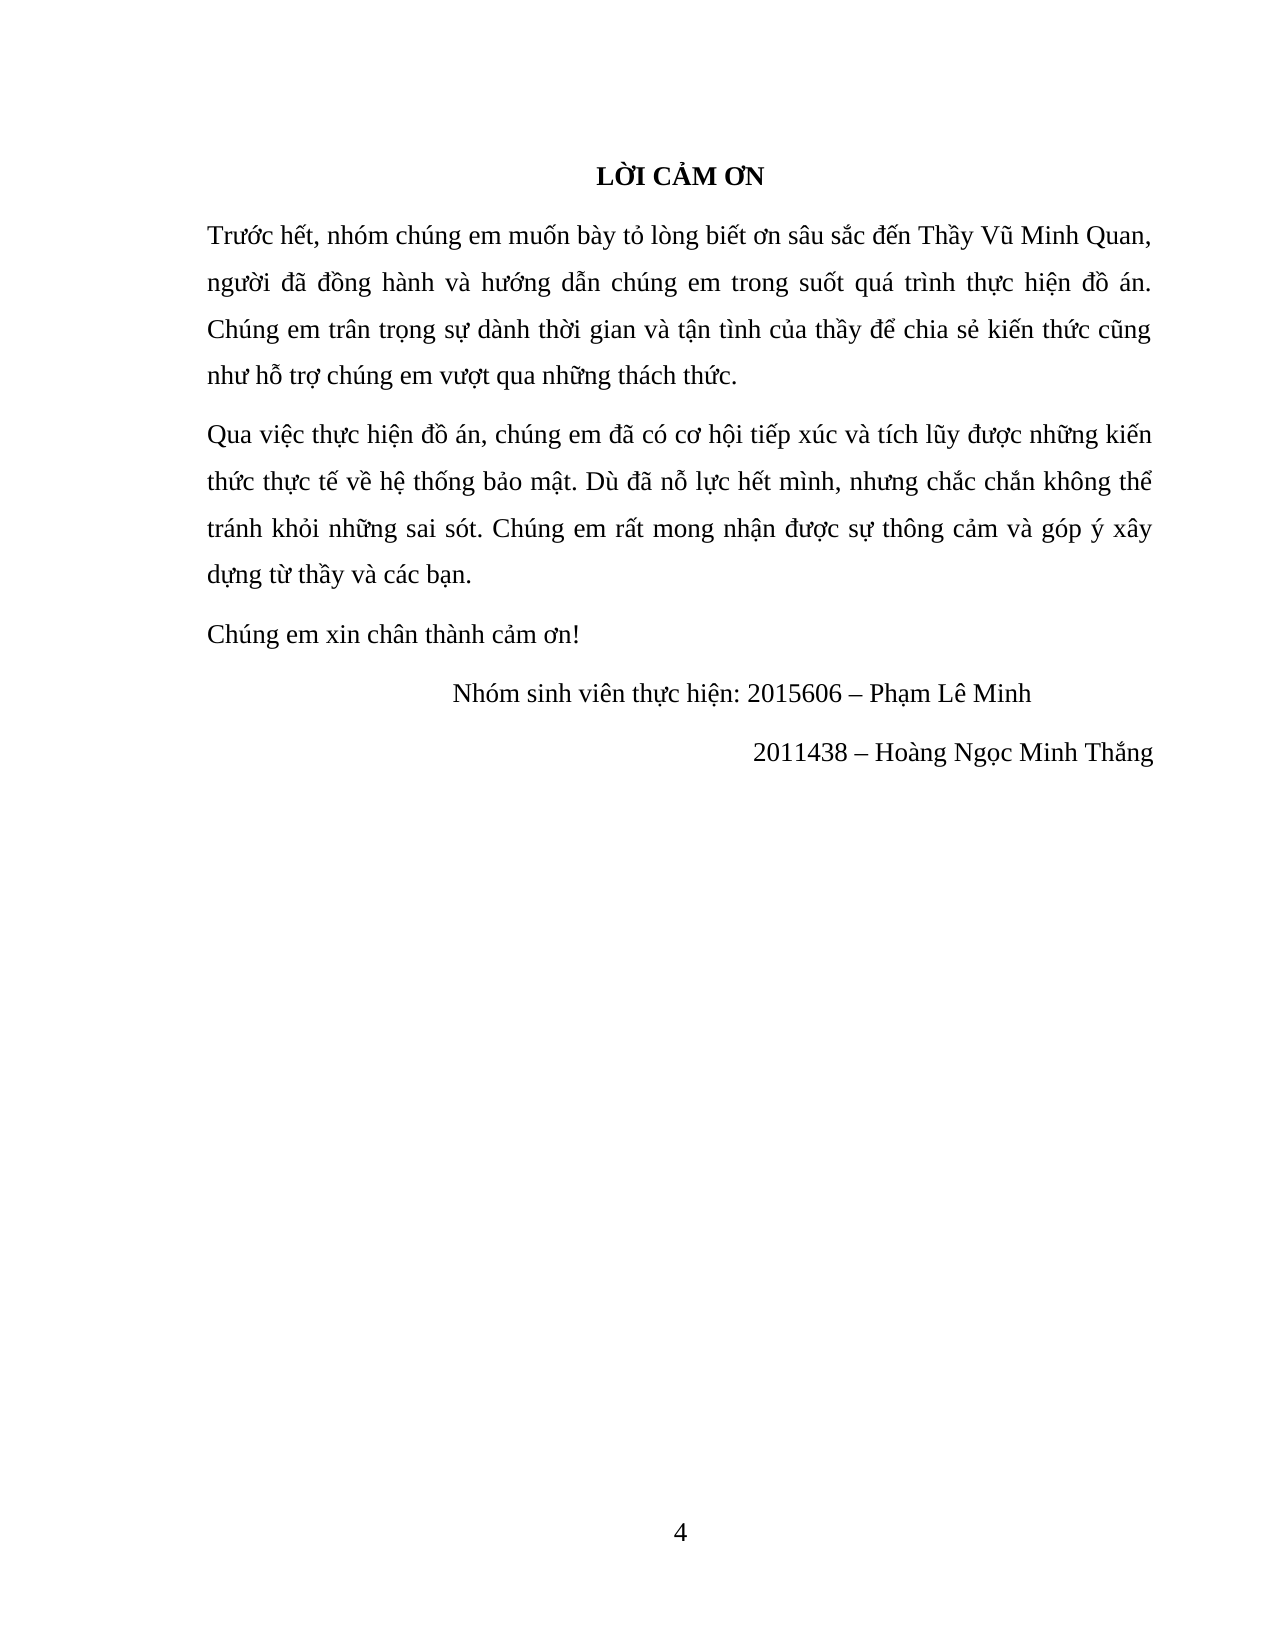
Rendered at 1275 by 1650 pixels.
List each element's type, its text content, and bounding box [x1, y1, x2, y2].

text 2011438 – Hoàng Ngọc Minh Thắng [207, 736, 1154, 767]
text Qua việc thực hiện đồ án, chúng em đã có cơ hội tiếp xúc và tích lũy được những kiến thức thực tế về hệ thống bảo mật. Dù đã nỗ lực hết mình, nhưng chắc chắn không thể tránh khỏi những sai sót. Chúng em rất mong nhận được sự thông cảm và góp ý xây dựng từ thầy và các bạn. [207, 418, 1154, 590]
text Trước hết, nhóm chúng em muốn bày tỏ lòng biết ơn sâu sắc đến Thầy Vũ Minh Quan, người đã đồng hành và hướng dẫn chúng em trong suốt quá trình thực hiện đồ án. Chúng em trân trọng sự dành thời gian và tận tình của thầy để chia sẻ kiến thức cũng như hỗ trợ chúng em vượt qua những thách thức. [207, 219, 1154, 391]
text LỜI CẢM ƠN [207, 160, 1154, 191]
text Nhóm sinh viên thực hiện: 2015606 – Phạm Lê Minh [207, 677, 1032, 708]
text Chúng em xin chân thành cảm ơn! [207, 618, 1154, 649]
